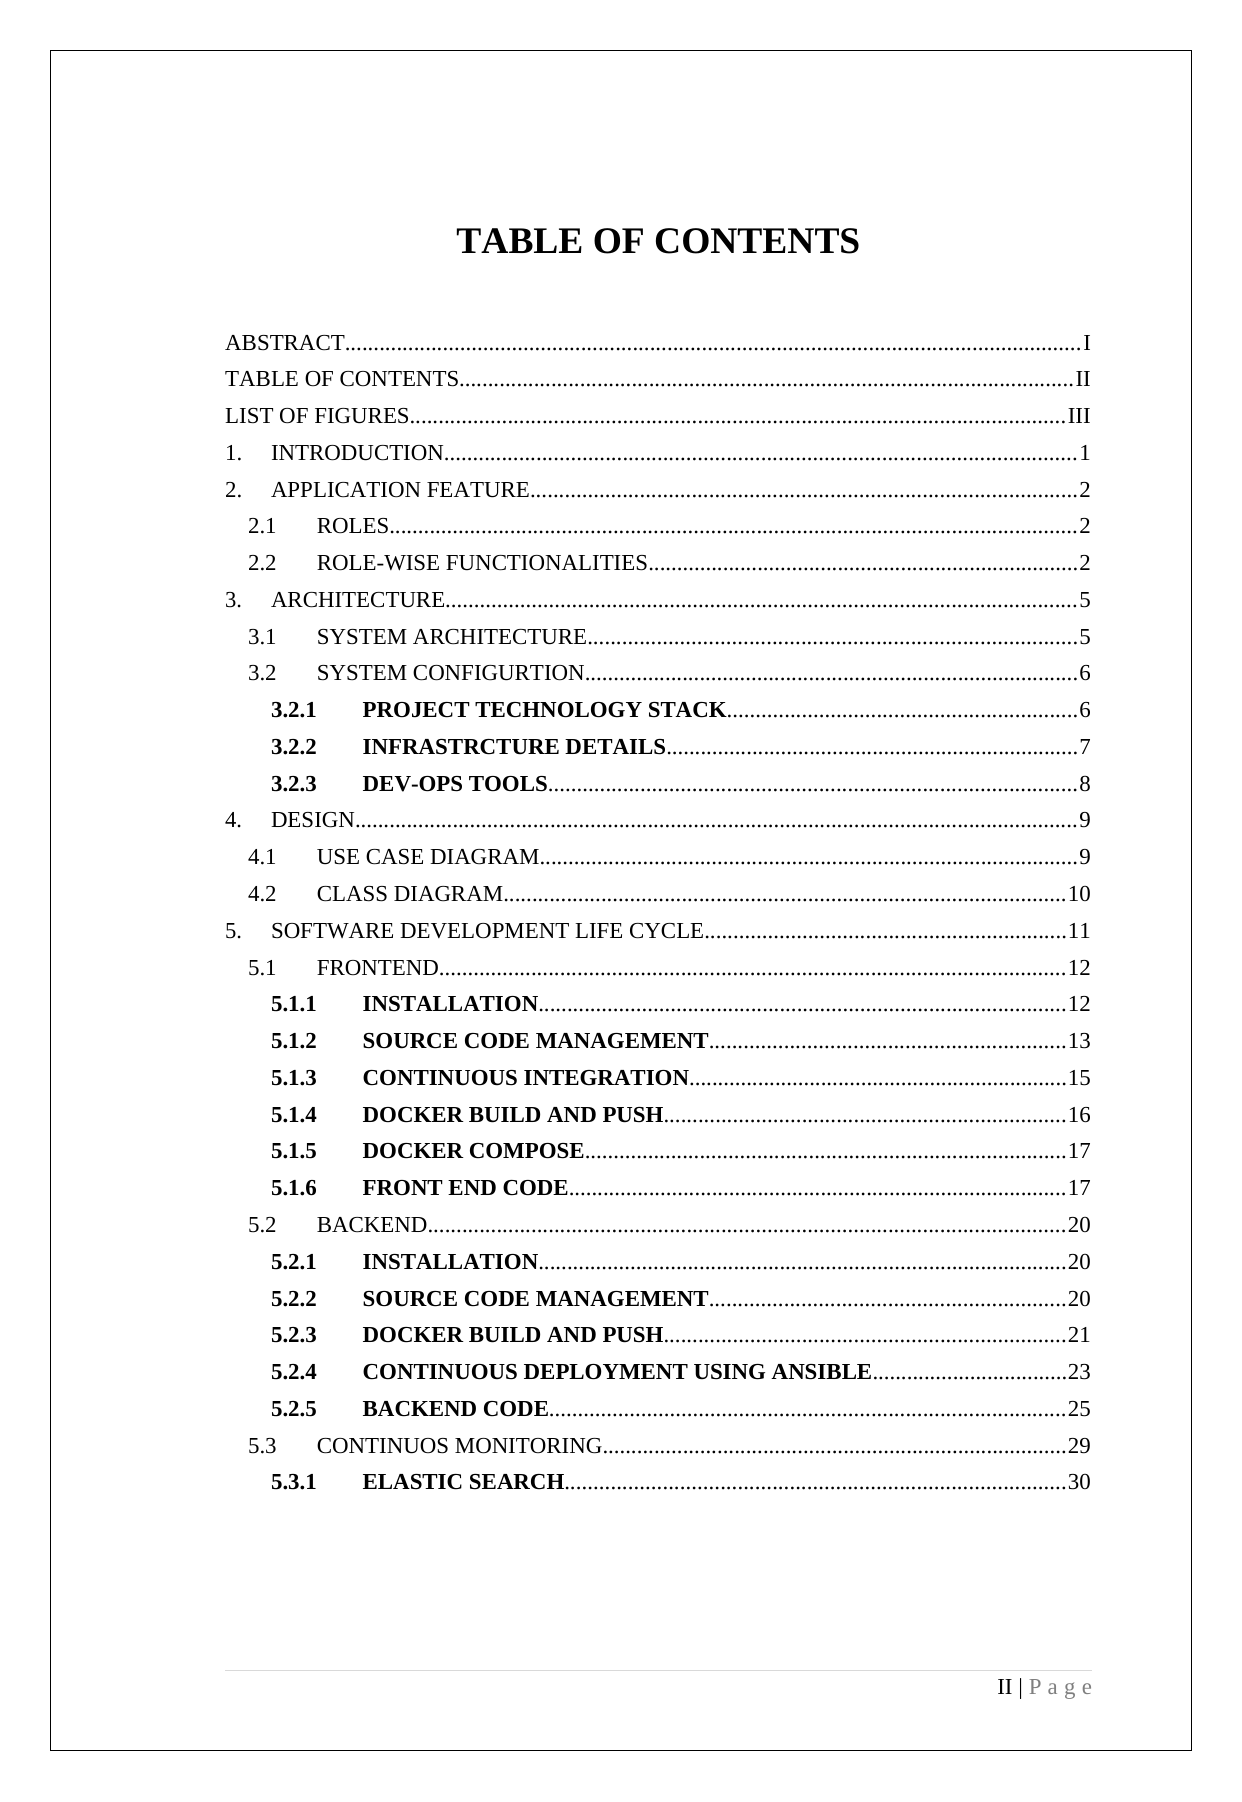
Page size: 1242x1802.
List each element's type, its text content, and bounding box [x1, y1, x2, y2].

text 5.2.2 SOURCE CODE MANAGEMENT 20 [271, 1284, 1092, 1311]
text 2.1 ROLES 2 [248, 512, 1092, 539]
text 3.2.1 PROJECT TECHNOLOGY STACK 6 [271, 696, 1092, 723]
text 2.2 ROLE-WISE FUNCTIONALITIES 2 [248, 549, 1092, 576]
text 3. ARCHITECTURE 5 [225, 586, 1092, 612]
text 5.2.4 CONTINUOUS DEPLOYMENT USING ANSIBLE 23 [271, 1358, 1092, 1384]
text 5.1 FRONTEND 12 [248, 954, 1092, 980]
subtitle TABLE OF CONTENTS [225, 218, 1092, 261]
text 5.3.1 ELASTIC SEARCH 30 [271, 1468, 1092, 1495]
text 5. SOFTWARE DEVELOPMENT LIFE CYCLE 11 [225, 917, 1092, 943]
text 2. APPLICATION FEATURE 2 [225, 476, 1092, 502]
text 5.1.2 SOURCE CODE MANAGEMENT 13 [271, 1027, 1092, 1053]
text 3.2 SYSTEM CONFIGURTION 6 [248, 659, 1092, 686]
text 5.2.1 INSTALLATION 20 [271, 1248, 1092, 1274]
text TABLE OF CONTENTS II [225, 365, 1092, 392]
text 4.1 USE CASE DIAGRAM 9 [248, 843, 1092, 870]
text 4. DESIGN 9 [225, 807, 1092, 833]
text 5.1.4 DOCKER BUILD AND PUSH 16 [271, 1101, 1092, 1127]
text ABSTRACT I [225, 328, 1092, 355]
text 5.2.3 DOCKER BUILD AND PUSH 21 [271, 1321, 1092, 1348]
text 5.3 CONTINUOS MONITORING 29 [248, 1432, 1092, 1458]
text 5.2.5 BACKEND CODE 25 [271, 1395, 1092, 1421]
text 3.2.2 INFRASTRCTURE DETAILS 7 [271, 733, 1092, 759]
text 5.1.6 FRONT END CODE 17 [271, 1174, 1092, 1201]
text 5.1.5 DOCKER COMPOSE 17 [271, 1137, 1092, 1164]
text 3.2.3 DEV-OPS TOOLS 8 [271, 770, 1092, 796]
text 5.1.1 INSTALLATION 12 [271, 990, 1092, 1017]
text LIST OF FIGURES III [225, 402, 1092, 428]
text 3.1 SYSTEM ARCHITECTURE 5 [248, 623, 1092, 649]
text 1. INTRODUCTION 1 [225, 439, 1092, 465]
text 5.2 BACKEND 20 [248, 1211, 1092, 1237]
text 5.1.3 CONTINUOUS INTEGRATION 15 [271, 1064, 1092, 1090]
text 4.2 CLASS DIAGRAM 10 [248, 880, 1092, 906]
